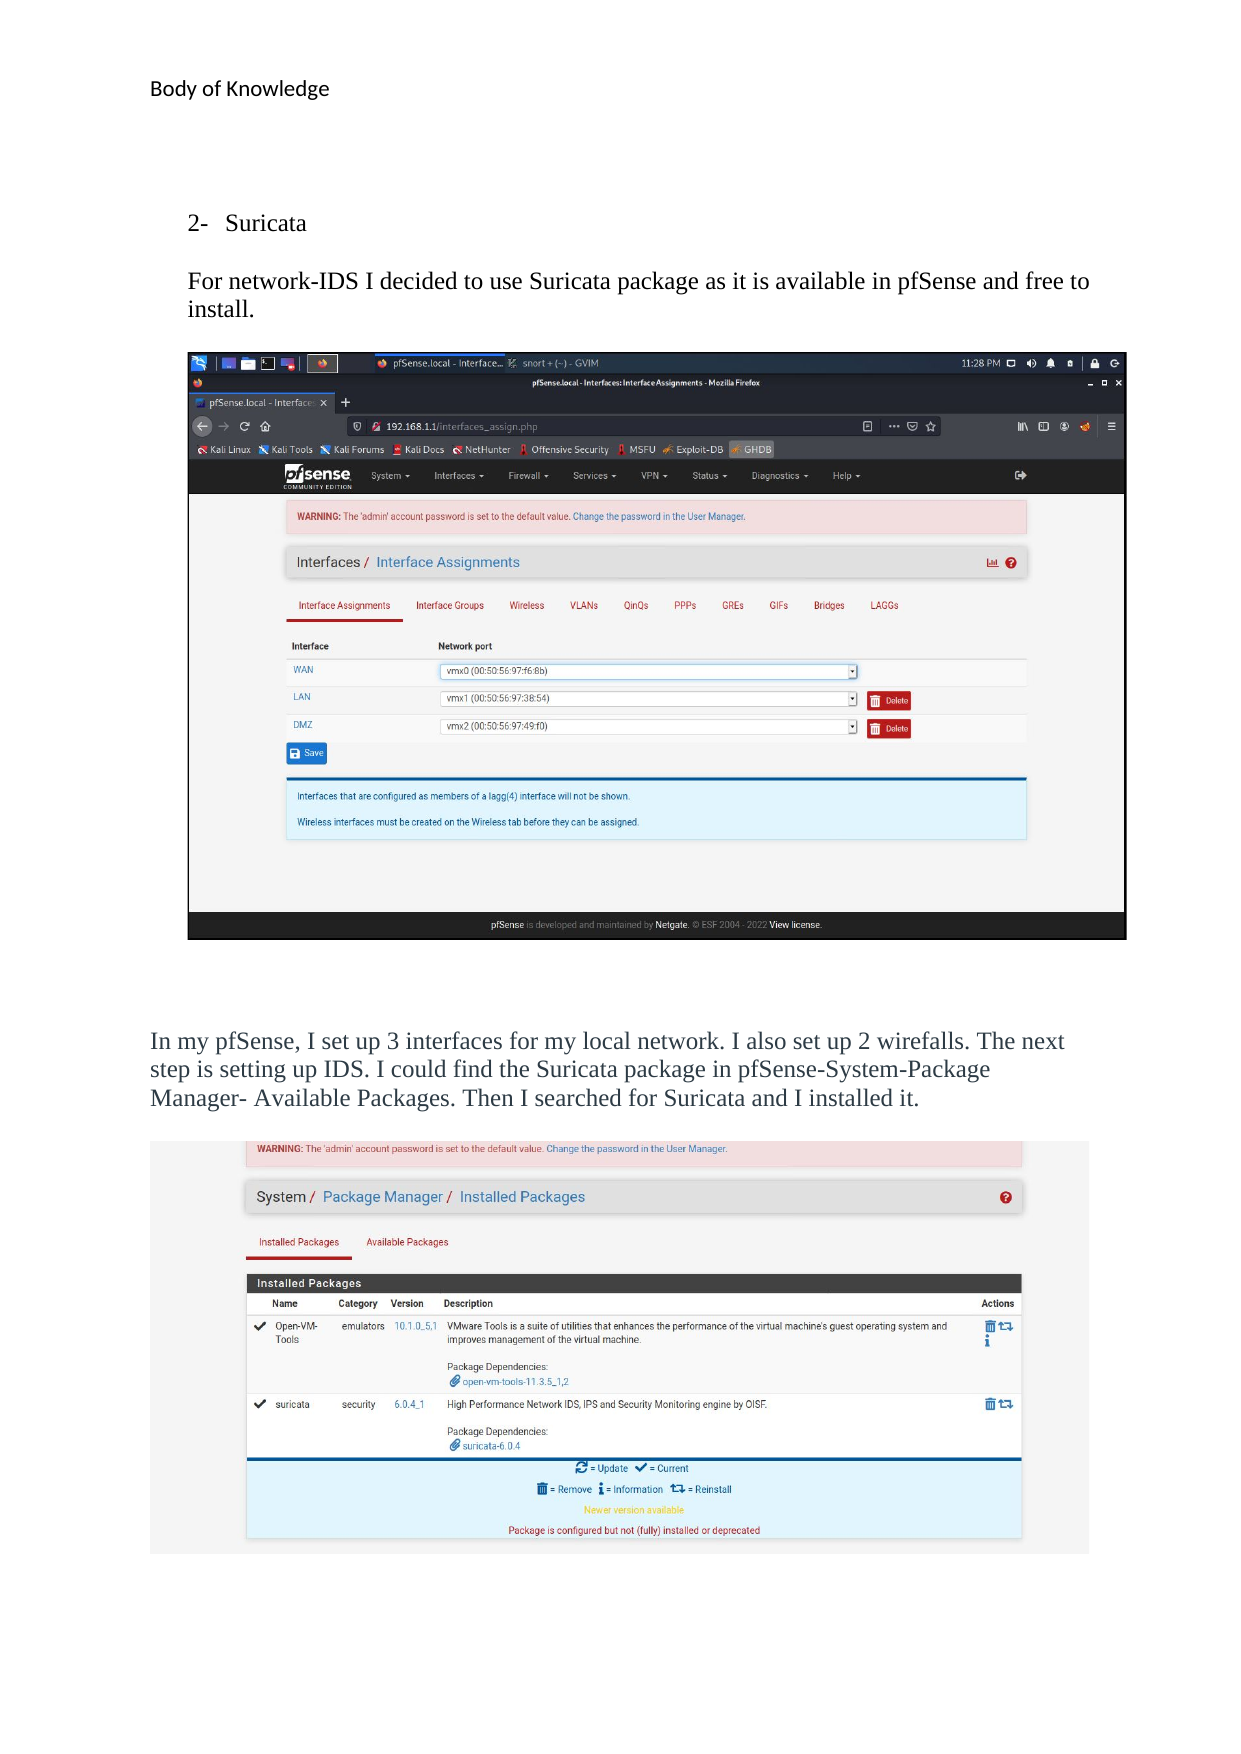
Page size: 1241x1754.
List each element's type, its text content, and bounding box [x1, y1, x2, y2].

picture [150, 1141, 1090, 1554]
list Suricata [187, 208, 1090, 237]
text In my pfSense, I set up 3 interfaces for my local network. I also set up 2 wirefalls. The next step is setting up IDS. I could find the Suricata package in pfSense-System-Package Manager- Available Packages. Then I searched for Suricata and I installed it. [150, 1026, 1090, 1112]
text For network-IDS I decided to use Suricata package as it is available in pfSense and free to install. [187, 266, 1090, 323]
picture [187, 352, 1127, 940]
